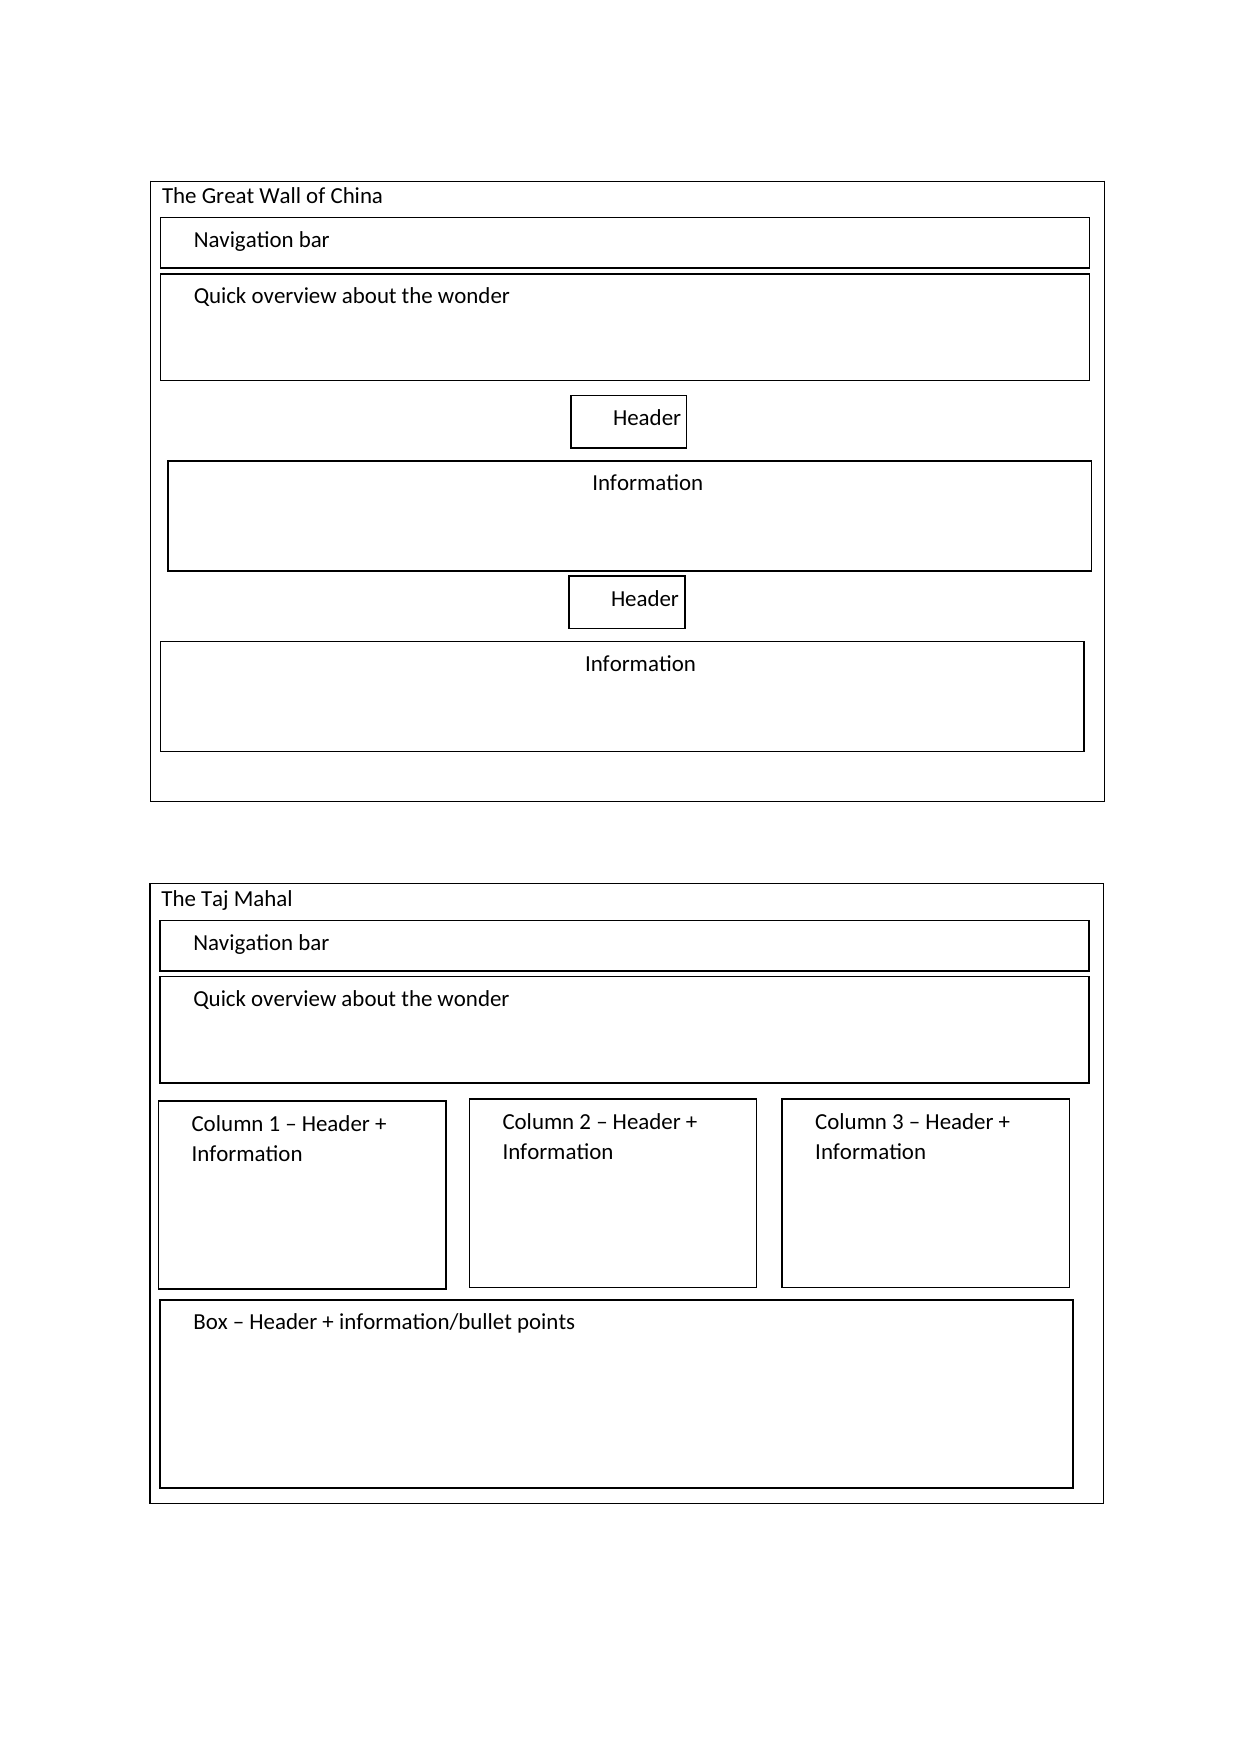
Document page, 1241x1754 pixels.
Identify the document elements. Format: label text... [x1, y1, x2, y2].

table_header The Taj Mahal [151, 884, 1103, 1503]
table_header The Great Wall of China [151, 182, 1104, 801]
